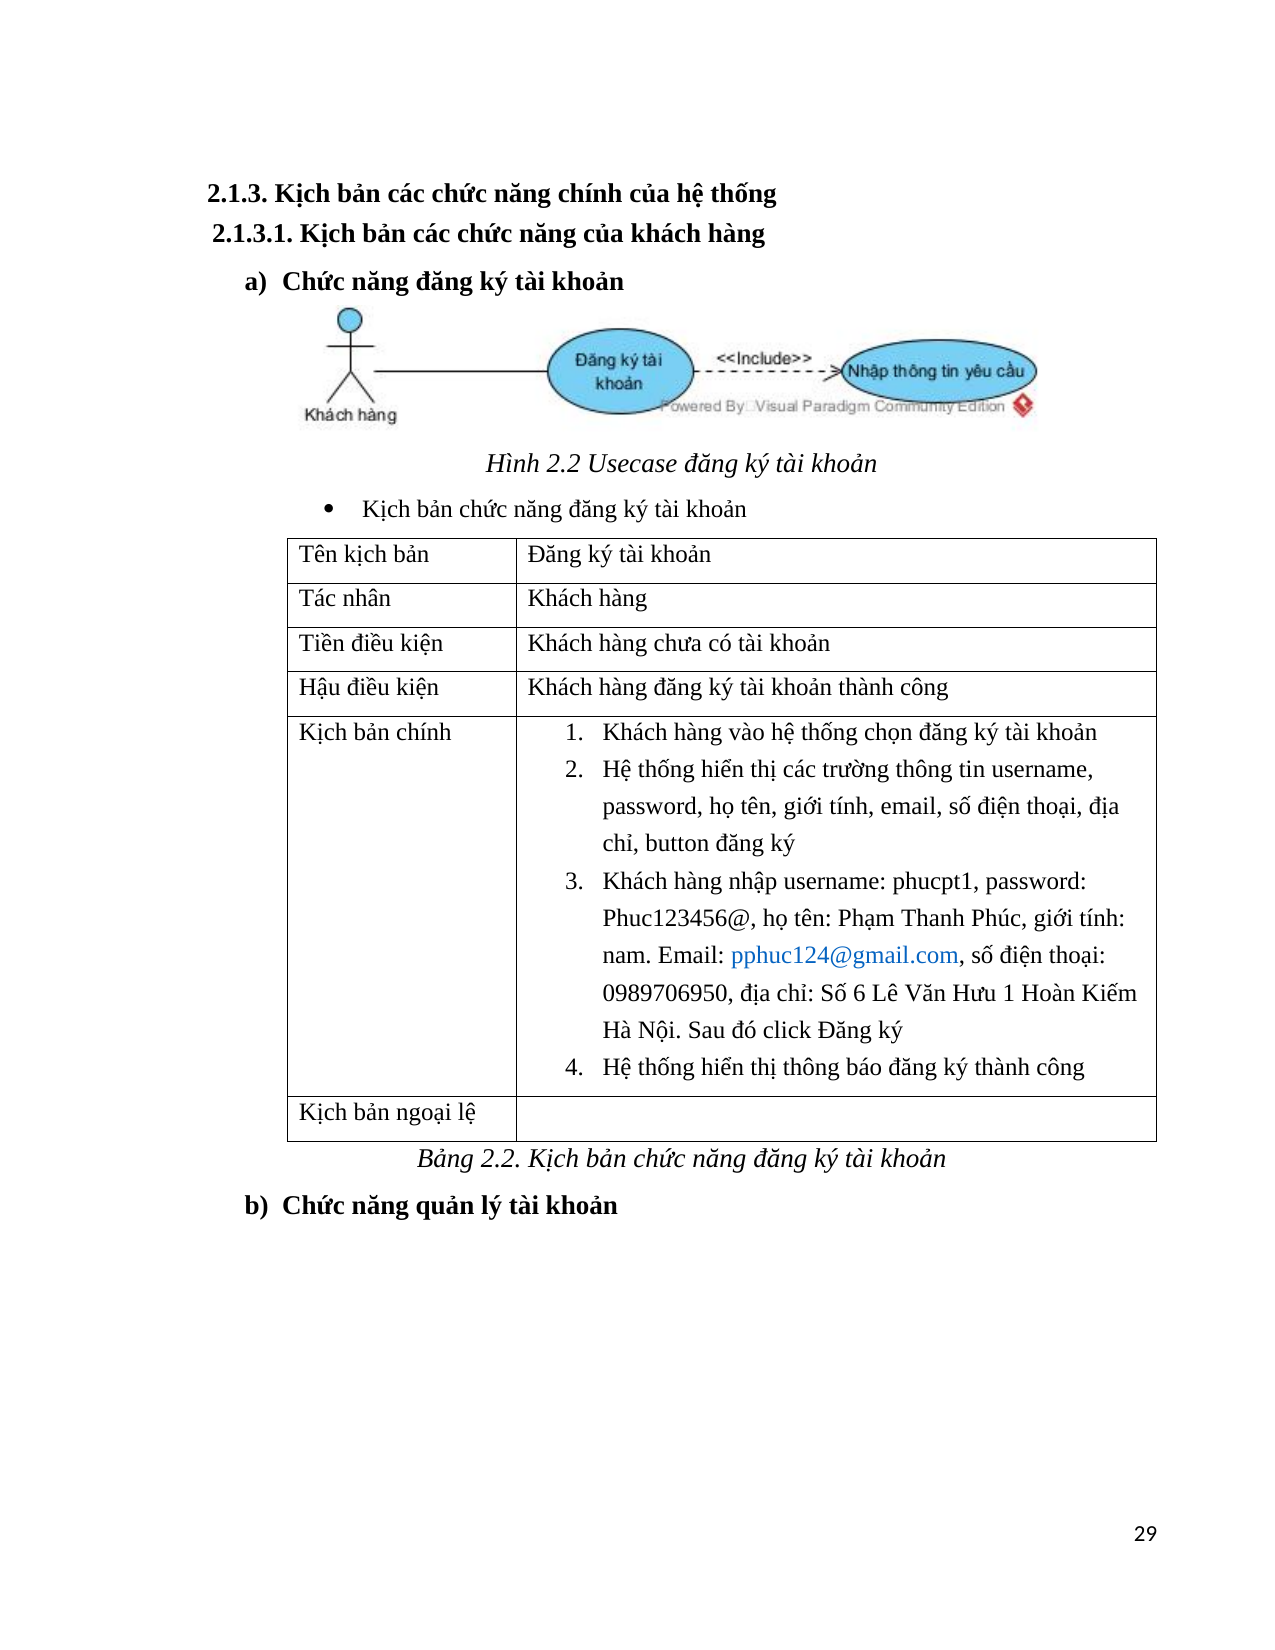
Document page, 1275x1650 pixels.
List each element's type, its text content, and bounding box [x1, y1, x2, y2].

text Bảng 2.2. Kịch bản chức năng đăng ký tài khoản [208, 1142, 1154, 1173]
table_header Đăng ký tài khoản [517, 539, 1156, 582]
table_cell Kịch bản chính [288, 717, 516, 1096]
list Chức năng đăng ký tài khoản [244, 265, 1154, 296]
text Hình 2.2 Usecase đăng ký tài khoản [208, 447, 1154, 478]
subtitle 2.1.3. Kịch bản các chức năng chính của hệ thống [207, 177, 1157, 208]
table_header Tên kịch bản [288, 539, 516, 582]
table_cell Khách hàng vào hệ thống chọn đăng ký tài khoản Hệ thống hiển thị các trường thông tin username, password, họ tên, giới tính, email, số điện thoại, địa chỉ, button đăng ký Khách hàng nhập username: phucpt1, password: Phuc123456@, họ tên: Phạm Thanh Phúc, giới tính: nam. Email: pphuc124@gmail.com, số điện thoại: 0989706950, địa chỉ: Số 6 Lê Văn Hưu 1 Hoàn Kiếm Hà Nội. Sau đó click Đăng ký Hệ thống hiển thị thông báo đăng ký thành công [517, 717, 1156, 1096]
table_cell Tiền điều kiện [288, 628, 516, 671]
list Chức năng quản lý tài khoản [244, 1189, 1154, 1220]
list Kịch bản chức năng đăng ký tài khoản [324, 494, 1154, 523]
table_cell Tác nhân [288, 584, 516, 627]
table_cell Kịch bản ngoại lệ [288, 1097, 516, 1141]
table_cell Hậu điều kiện [288, 672, 516, 716]
picture [286, 305, 1042, 432]
text 2.1.3.1. Kịch bản các chức năng của khách hàng [208, 218, 1154, 249]
table_cell Khách hàng đăng ký tài khoản thành công [517, 672, 1156, 716]
table_cell Khách hàng chưa có tài khoản [517, 628, 1156, 671]
table_cell Khách hàng [517, 584, 1156, 627]
table_cell [517, 1097, 1156, 1141]
